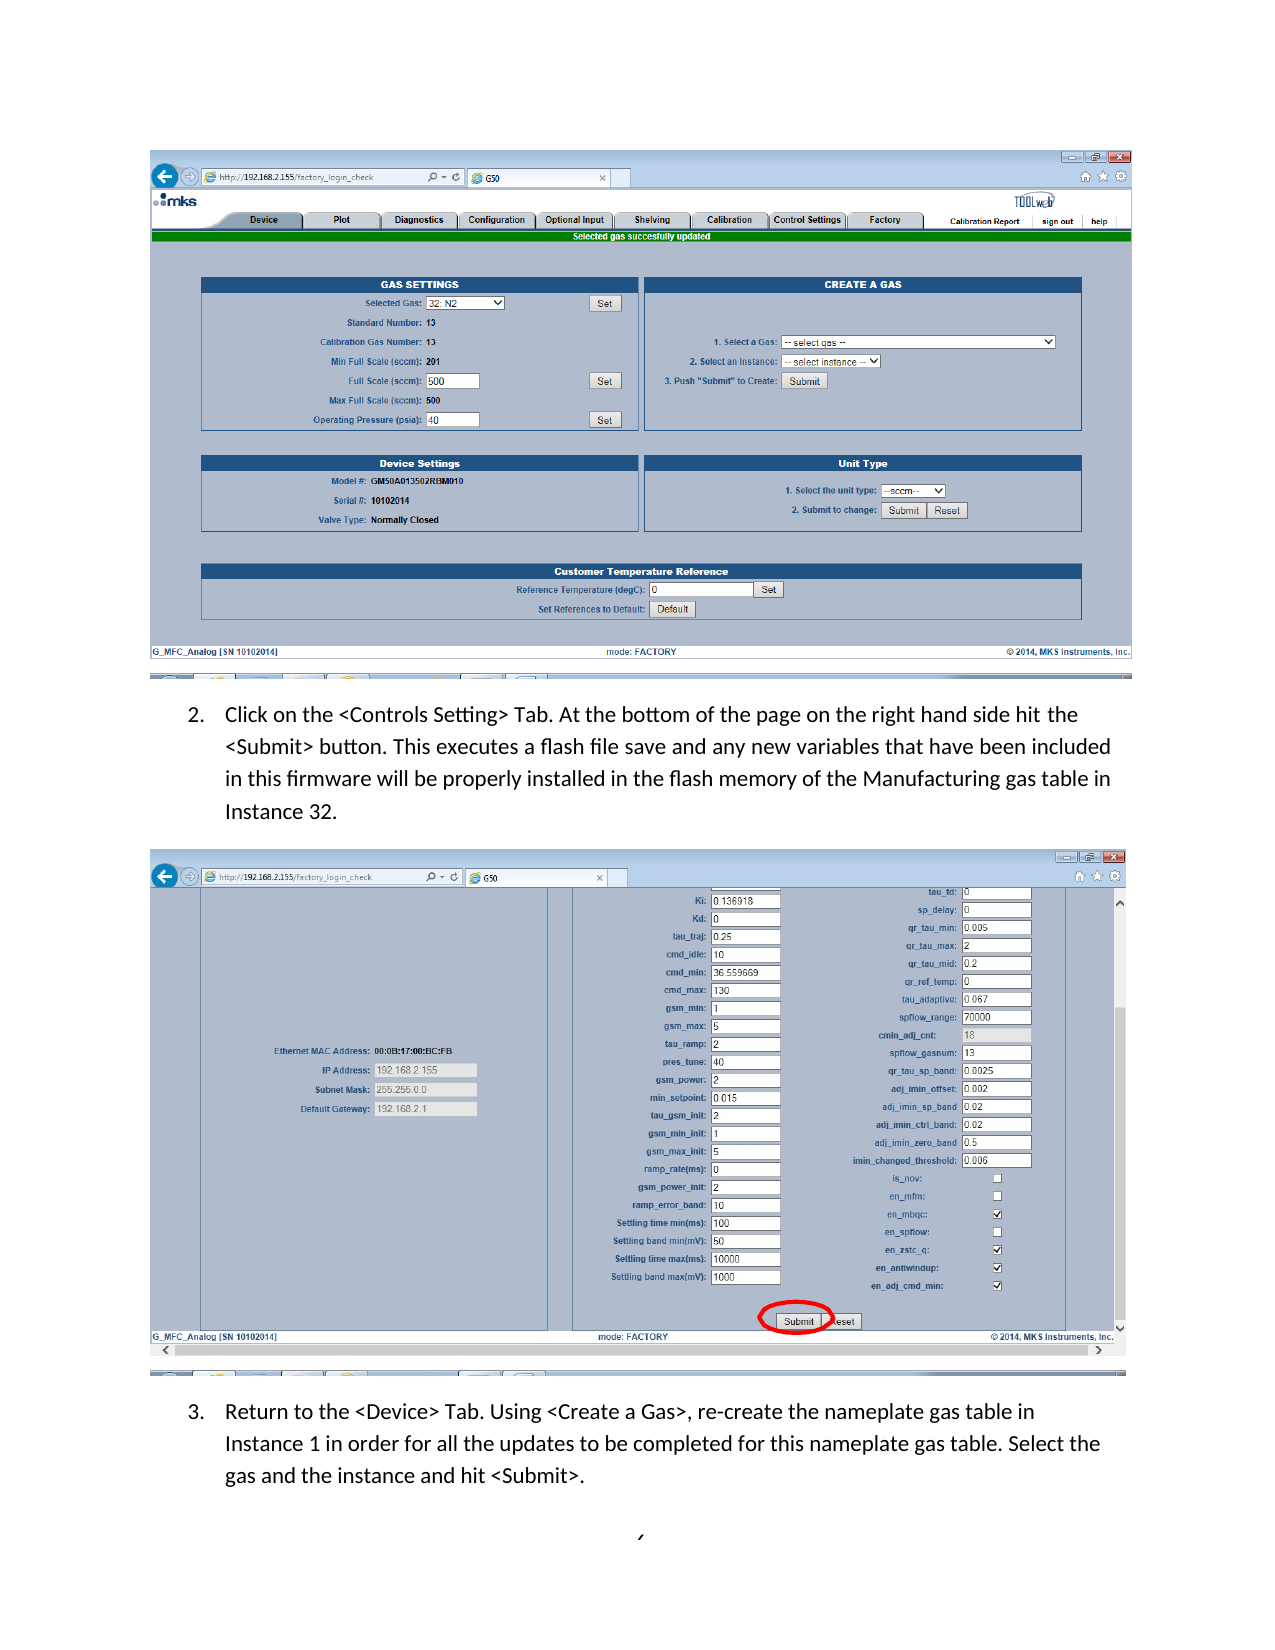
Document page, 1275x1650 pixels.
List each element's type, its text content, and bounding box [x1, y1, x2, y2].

list Click on the <Controls Setting> Tab. At the bottom of the page on the right hand side hit the [187, 700, 1275, 728]
text <Submit> button. This executes a flash file save and any new variables that have been included in this firmware will be properly installed in the flash memory of the Manufacturing gas table in Instance 32. [225, 732, 1113, 825]
picture [150, 849, 1126, 1376]
list Return to the <Device> Tab. Using <Create a Gas>, re-create the nameplate gas table in Instance 1 in order for all the updates to be completed for this nameplate gas table. Select the gas and the instance and hit <Submit>. [187, 1397, 1103, 1490]
picture [150, 150, 1132, 679]
